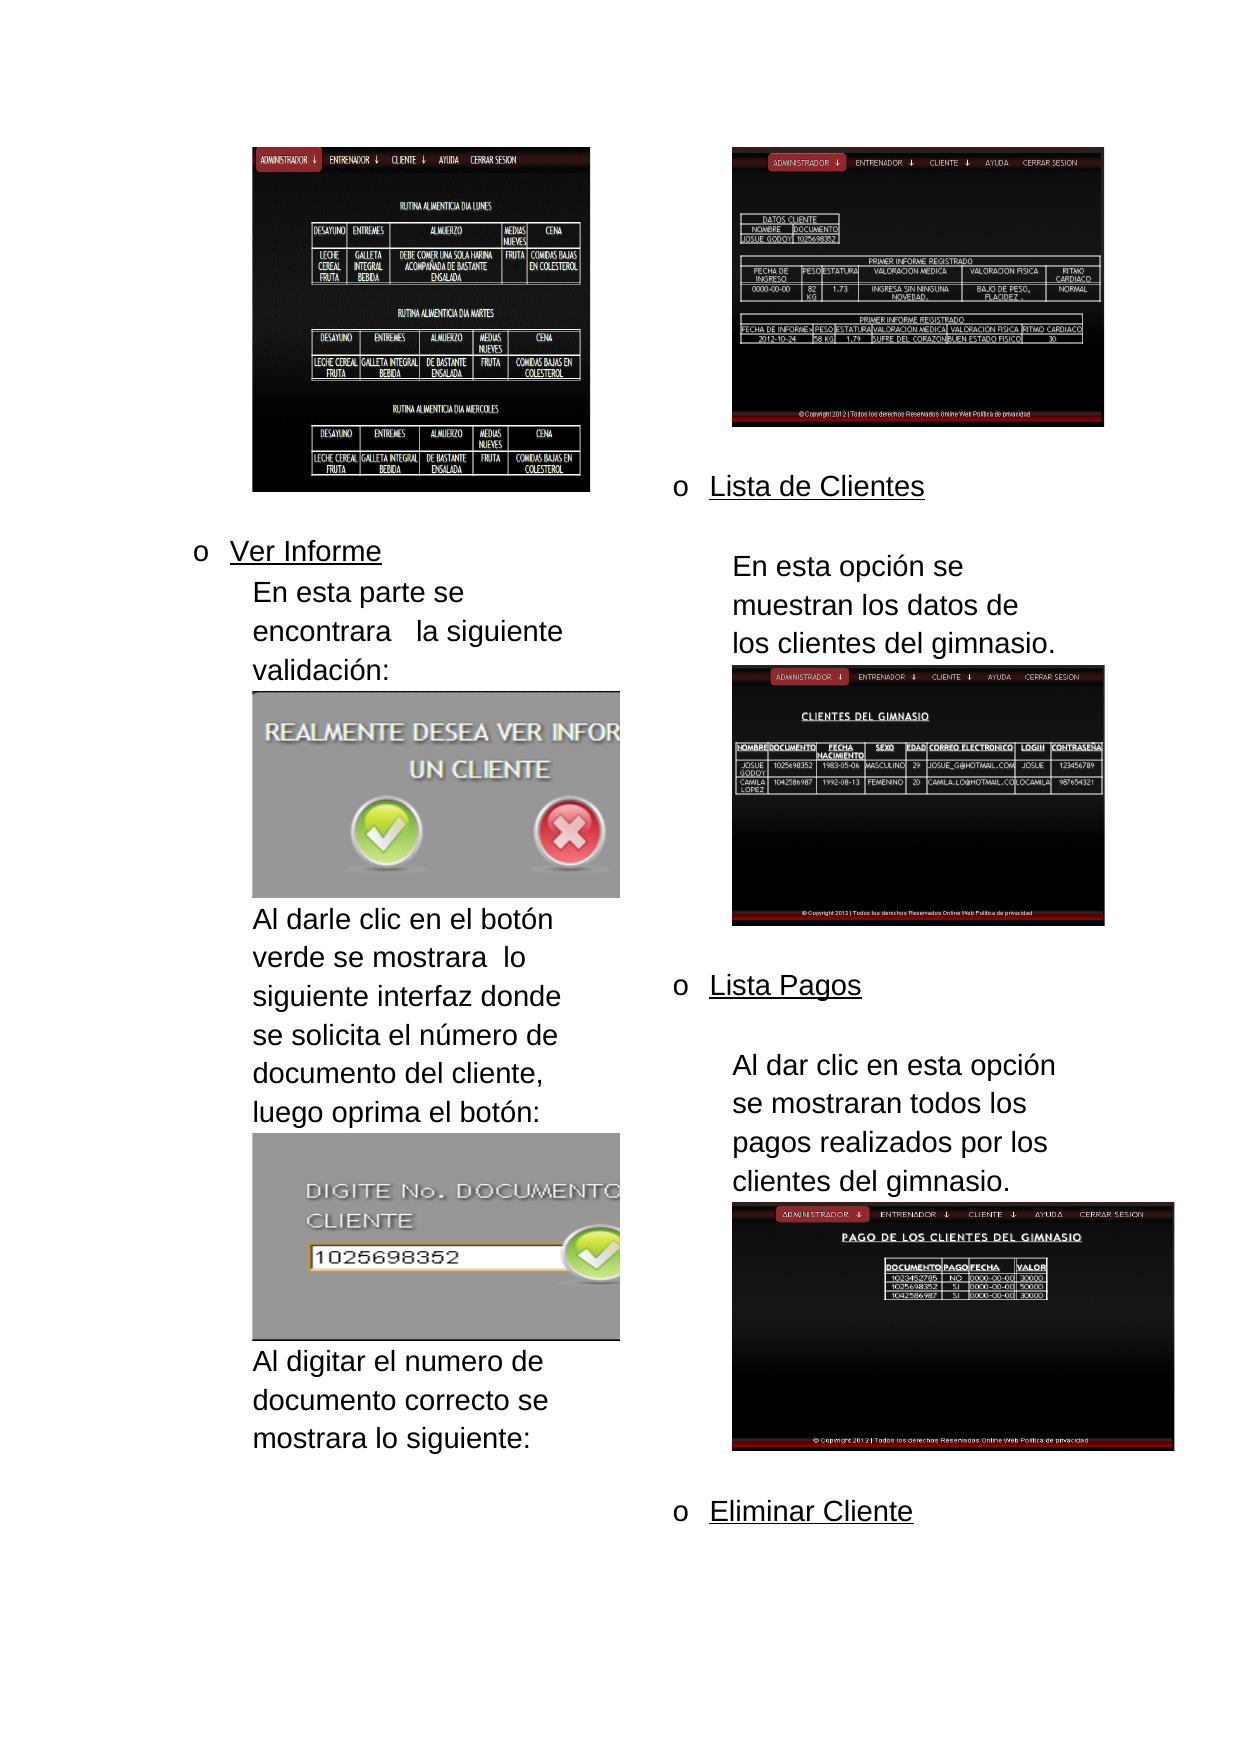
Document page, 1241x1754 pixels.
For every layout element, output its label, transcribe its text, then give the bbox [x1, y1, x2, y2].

picture [252, 1133, 620, 1341]
picture [252, 691, 620, 898]
list Eliminar Cliente [672, 1494, 1063, 1530]
picture [732, 1202, 1175, 1451]
list En esta parte se encontrara la siguiente validación: [252, 576, 583, 686]
picture [732, 147, 1105, 427]
list Lista Pagos [672, 968, 1063, 1004]
picture [732, 665, 1105, 926]
list Al darle clic en el botón verde se mostrara lo siguiente interfaz donde se solicita el número de documento del cliente, luego oprima el botón: [252, 902, 583, 1128]
list Lista de Clientes [672, 469, 1063, 506]
list Ver Informe [192, 534, 583, 570]
list En esta opción se muestran los datos de los clientes del gimnasio. [732, 549, 1063, 660]
list Al dar clic en esta opción se mostraran todos los pagos realizados por los clientes del gimnasio. [732, 1048, 1063, 1197]
picture [252, 147, 591, 492]
list Al digitar el numero de documento correcto se mostrara lo siguiente: [252, 1344, 583, 1455]
